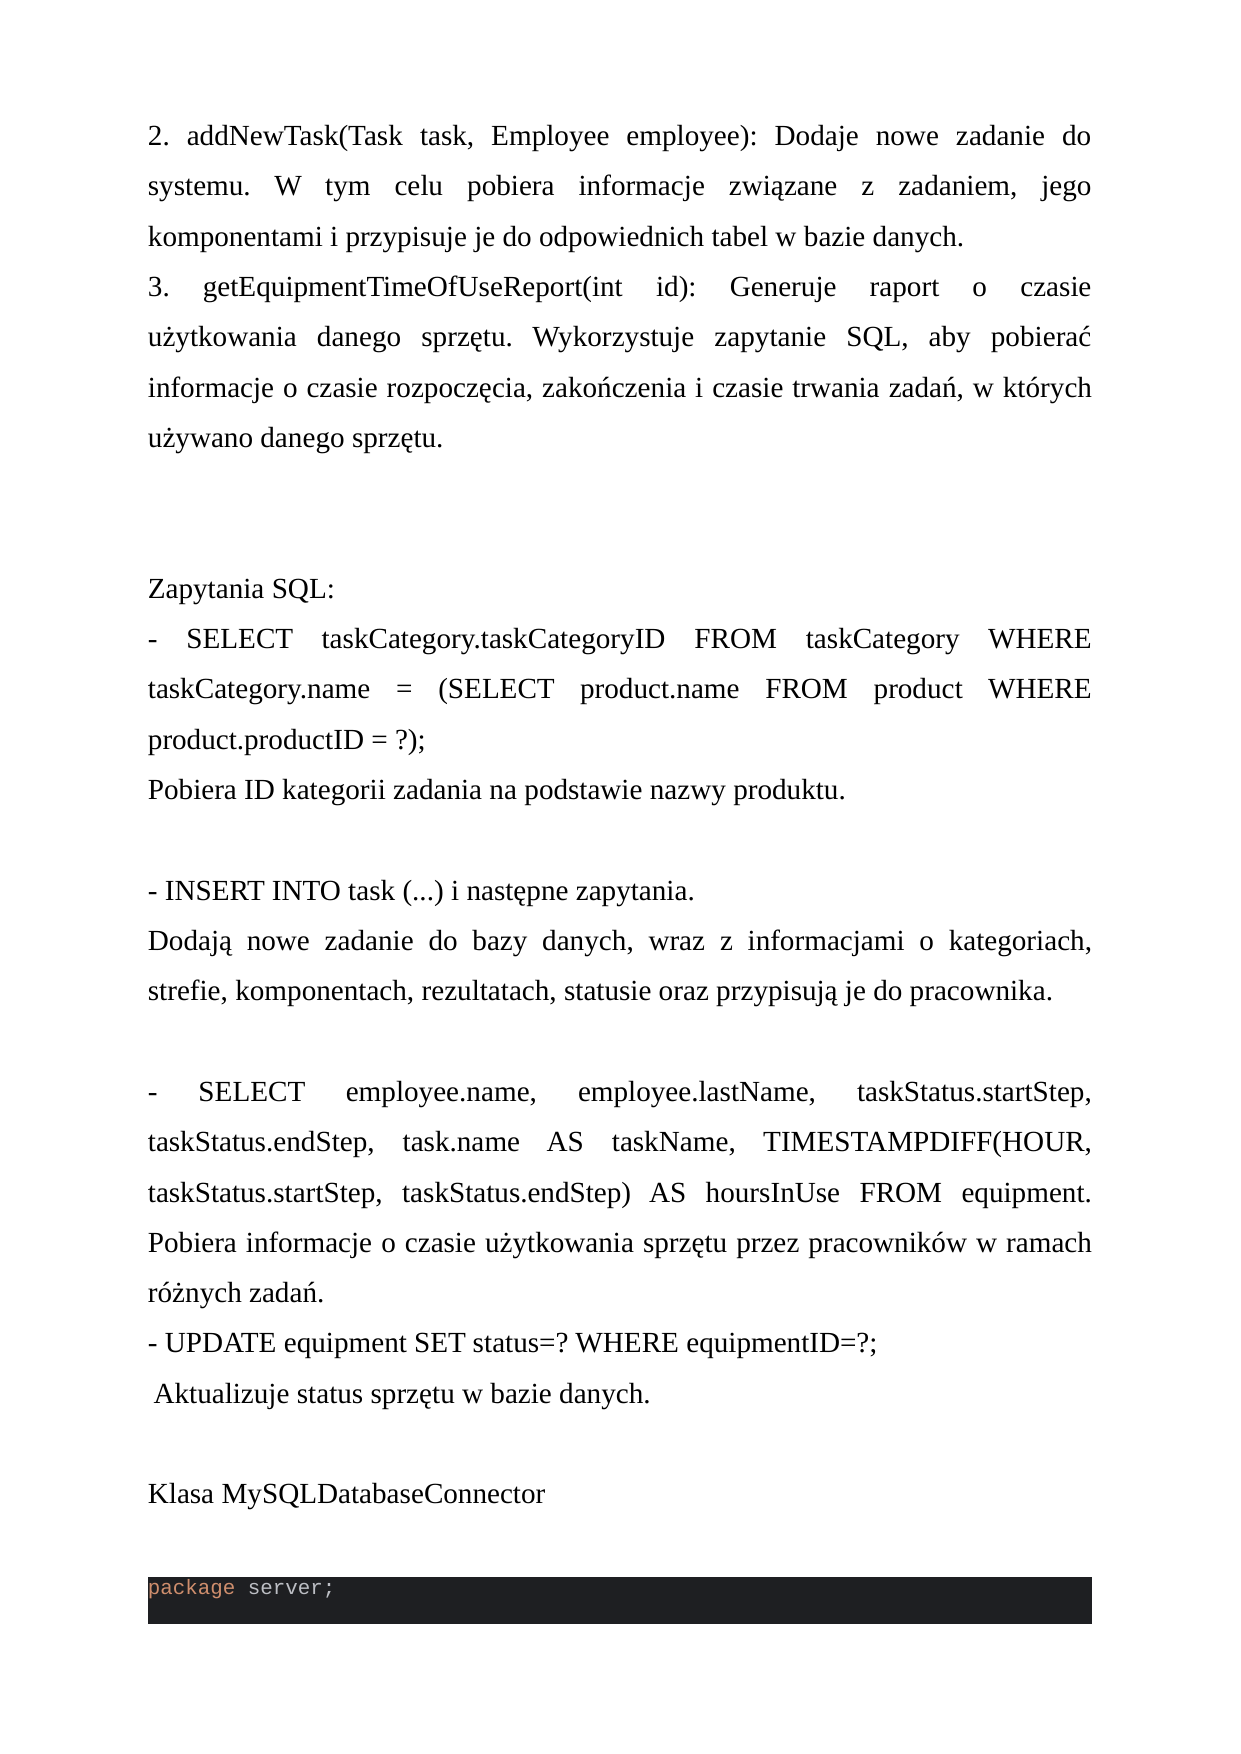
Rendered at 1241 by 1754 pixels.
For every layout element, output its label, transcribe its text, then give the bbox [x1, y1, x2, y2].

text Aktualizuje status sprzętu w bazie danych. [148, 1376, 1092, 1409]
text 3. getEquipmentTimeOfUseReport(int id): Generuje raport o czasie użytkowania danego sprzętu. Wykorzystuje zapytanie SQL, aby pobierać informacje o czasie rozpoczęcia, zakończenia i czasie trwania zadań, w których używano danego sprzętu. [148, 269, 1092, 453]
text Klasa MySQLDatabaseConnector [148, 1477, 1092, 1510]
text Pobiera ID kategorii zadania na podstawie nazwy produktu. [148, 772, 1092, 806]
text Dodają nowe zadanie do bazy danych, wraz z informacjami o kategoriach, strefie, komponentach, rezultatach, statusie oraz przypisują je do pracownika. [148, 923, 1092, 1007]
text Zapytania SQL: [148, 571, 1092, 604]
text - SELECT employee.name, employee.lastName, taskStatus.startStep, taskStatus.endStep, task.name AS taskName, TIMESTAMPDIFF(HOUR, taskStatus.startStep, taskStatus.endStep) AS hoursInUse FROM equipment. Pobiera informacje o czasie użytkowania sprzętu przez pracowników w ramach różnych zadań. [148, 1074, 1092, 1309]
text - UPDATE equipment SET status=? WHERE equipmentID=?; [148, 1326, 1092, 1359]
text - INSERT INTO task (...) i następne zapytania. [148, 873, 1092, 906]
text 2. addNewTask(Task task, Employee employee): Dodaje nowe zadanie do systemu. W tym celu pobiera informacje związane z zadaniem, jego komponentami i przypisuje je do odpowiednich tabel w bazie danych. [148, 118, 1092, 252]
text - SELECT taskCategory.taskCategoryID FROM taskCategory WHERE taskCategory.name = (SELECT product.name FROM product WHERE product.productID = ?); [148, 621, 1092, 755]
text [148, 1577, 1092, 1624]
